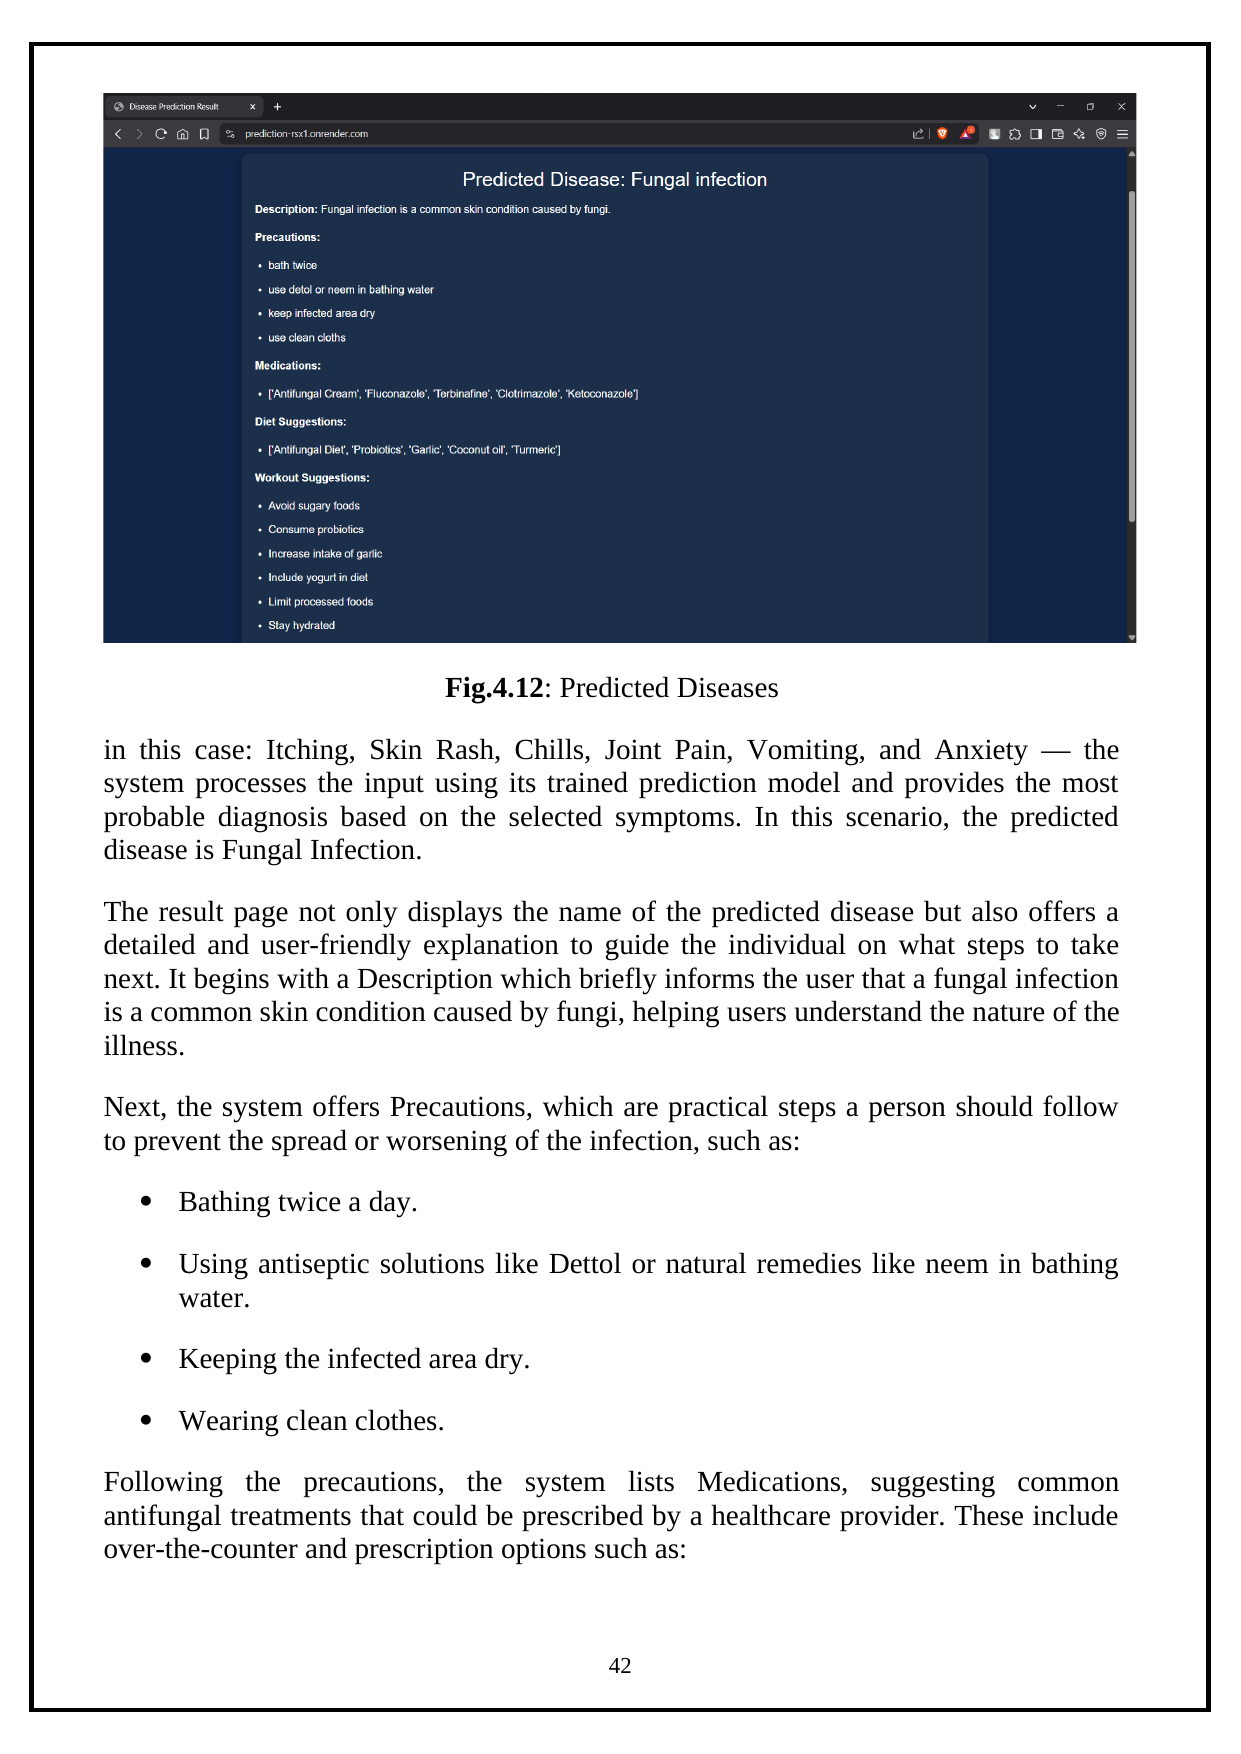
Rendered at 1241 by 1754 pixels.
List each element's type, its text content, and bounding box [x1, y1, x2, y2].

list Keeping the infected area dry. [141, 1341, 1120, 1375]
text Next, the system offers Precautions, which are practical steps a person should follow to prevent the spread or worsening of the infection, such as: [103, 1089, 1120, 1157]
list Bathing twice a day. [141, 1184, 1120, 1218]
text in this case: Itching, Skin Rash, Chills, Joint Pain, Vomiting, and Anxiety — the system processes the input using its trained prediction model and provides the most probable diagnosis based on the selected symptoms. In this scenario, the predicted disease is Fungal Infection. [103, 732, 1120, 866]
list Using antiseptic solutions like Dettol or natural remedies like neem in bathing water. [141, 1246, 1120, 1313]
text Following the precautions, the system lists Medications, suggesting common antifungal treatments that could be prescribed by a healthcare provider. These include over-the-counter and prescription options such as: [103, 1464, 1120, 1565]
text Fig.4.12: Predicted Diseases [103, 670, 1120, 704]
picture [103, 93, 1137, 643]
text The result page not only displays the name of the predicted disease but also offers a detailed and user-friendly explanation to guide the individual on what steps to take next. It begins with a Description which briefly informs the user that a fungal infection is a common skin condition caused by fungi, helping users understand the nature of the illness. [103, 894, 1120, 1062]
list Wearing clean clothes. [141, 1403, 1120, 1436]
